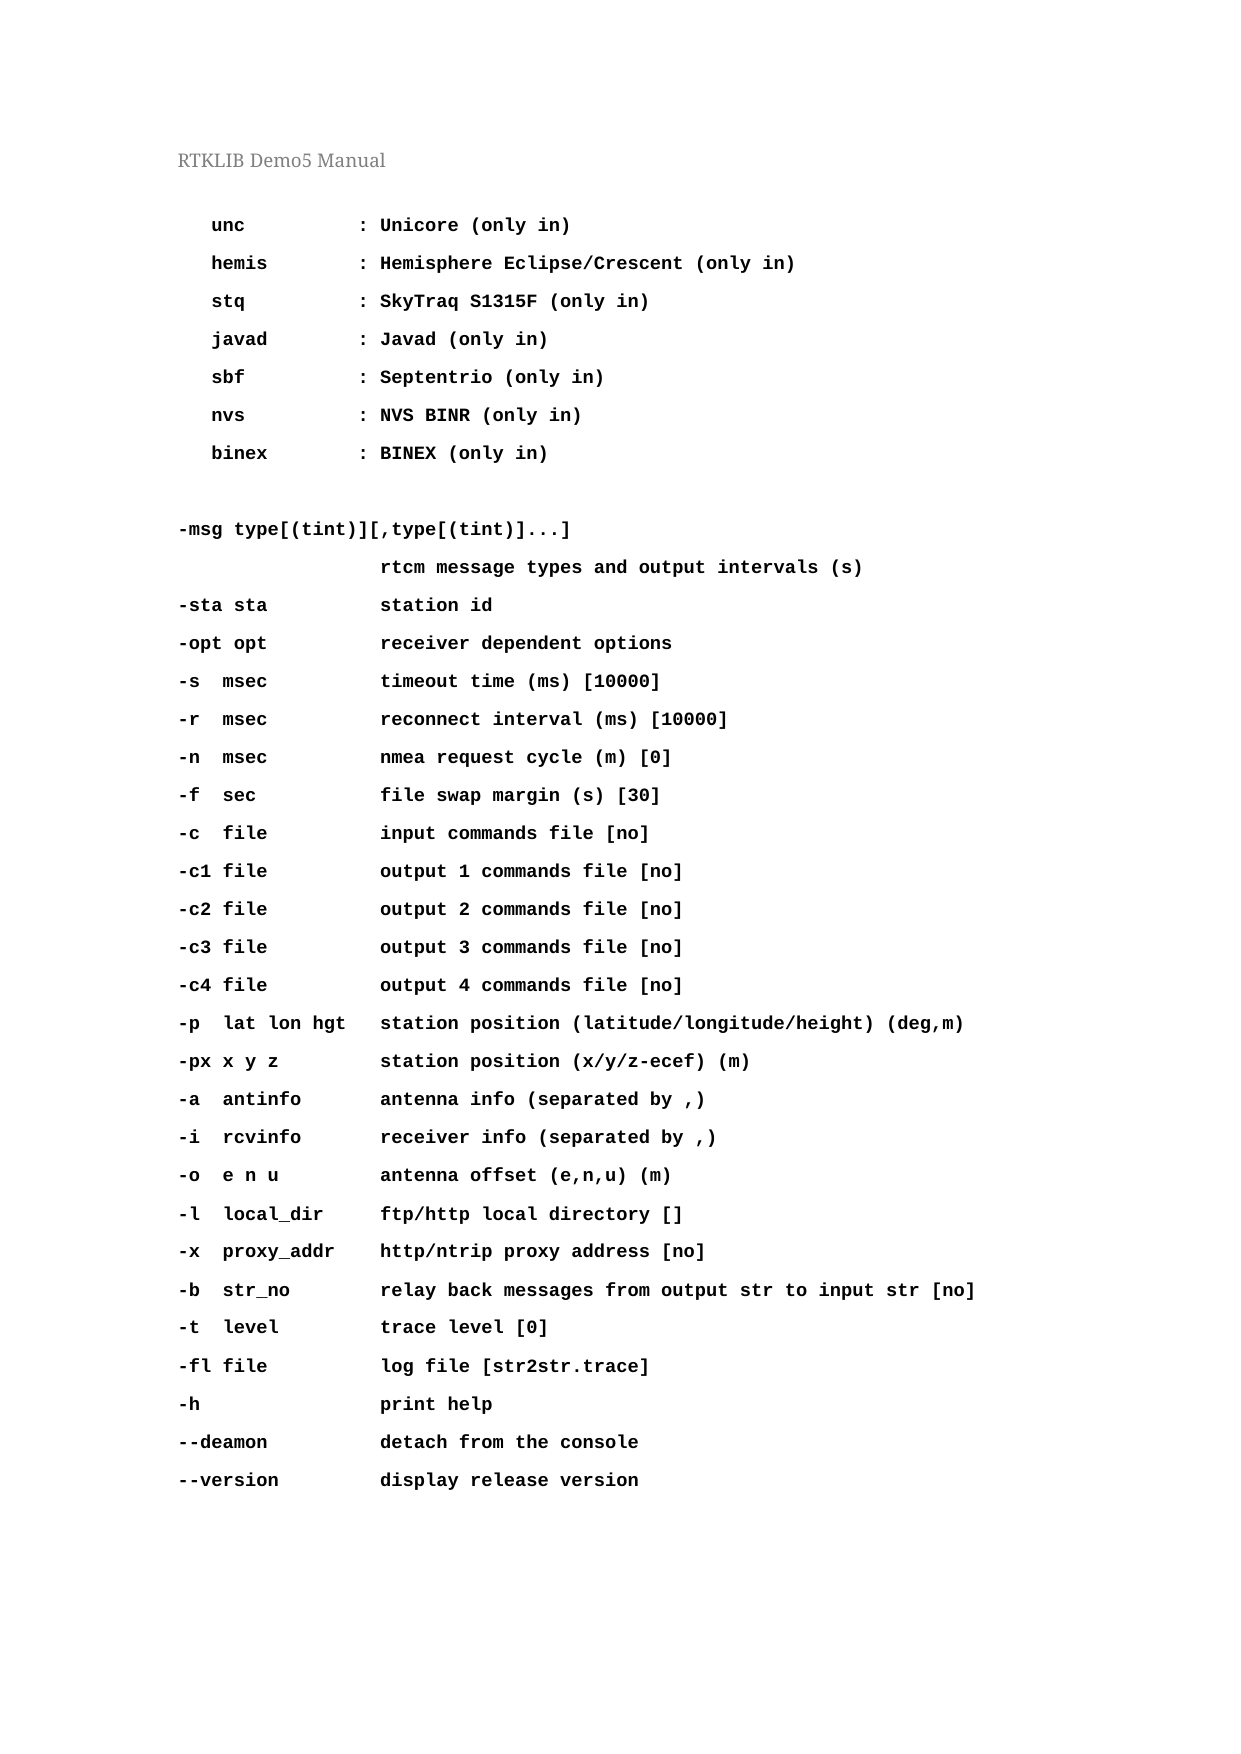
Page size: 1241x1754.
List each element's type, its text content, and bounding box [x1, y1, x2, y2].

text -msg type[(tint)][,type[(tint)]...] [177, 512, 1063, 549]
text -i rcvinfo receiver info (separated by ,) [177, 1120, 1063, 1158]
text -b str_no relay back messages from output str to input str [no] [177, 1272, 1063, 1310]
text --version display release version [177, 1462, 1063, 1500]
text unc : Unicore (only in) [177, 207, 1063, 245]
text stq : SkyTraq S1315F (only in) [177, 283, 1063, 321]
text -c4 file output 4 commands file [no] [177, 968, 1063, 1006]
text -opt opt receiver dependent options [177, 626, 1063, 664]
text -c2 file output 2 commands file [no] [177, 892, 1063, 930]
text -t level trace level [0] [177, 1310, 1063, 1348]
text -s msec timeout time (ms) [10000] [177, 664, 1063, 702]
text -x proxy_addr http/ntrip proxy address [no] [177, 1234, 1063, 1272]
text nvs : NVS BINR (only in) [177, 397, 1063, 436]
text -r msec reconnect interval (ms) [10000] [177, 702, 1063, 740]
text -fl file log file [str2str.trace] [177, 1348, 1063, 1386]
text javad : Javad (only in) [177, 321, 1063, 359]
text rtcm message types and output intervals (s) [177, 549, 1063, 588]
text -n msec nmea request cycle (m) [0] [177, 740, 1063, 778]
text --deamon detach from the console [177, 1424, 1063, 1462]
text -p lat lon hgt station position (latitude/longitude/height) (deg,m) [177, 1006, 1063, 1044]
text hemis : Hemisphere Eclipse/Crescent (only in) [177, 245, 1063, 283]
text -h print help [177, 1386, 1063, 1424]
text -c1 file output 1 commands file [no] [177, 854, 1063, 892]
text sbf : Septentrio (only in) [177, 359, 1063, 397]
text -px x y z station position (x/y/z-ecef) (m) [177, 1044, 1063, 1082]
text -c file input commands file [no] [177, 816, 1063, 854]
text -c3 file output 3 commands file [no] [177, 930, 1063, 968]
text -f sec file swap margin (s) [30] [177, 778, 1063, 816]
text -a antinfo antenna info (separated by ,) [177, 1082, 1063, 1120]
text -sta sta station id [177, 588, 1063, 626]
text -o e n u antenna offset (e,n,u) (m) [177, 1158, 1063, 1196]
text binex : BINEX (only in) [177, 436, 1063, 473]
text -l local_dir ftp/http local directory [] [177, 1196, 1063, 1234]
